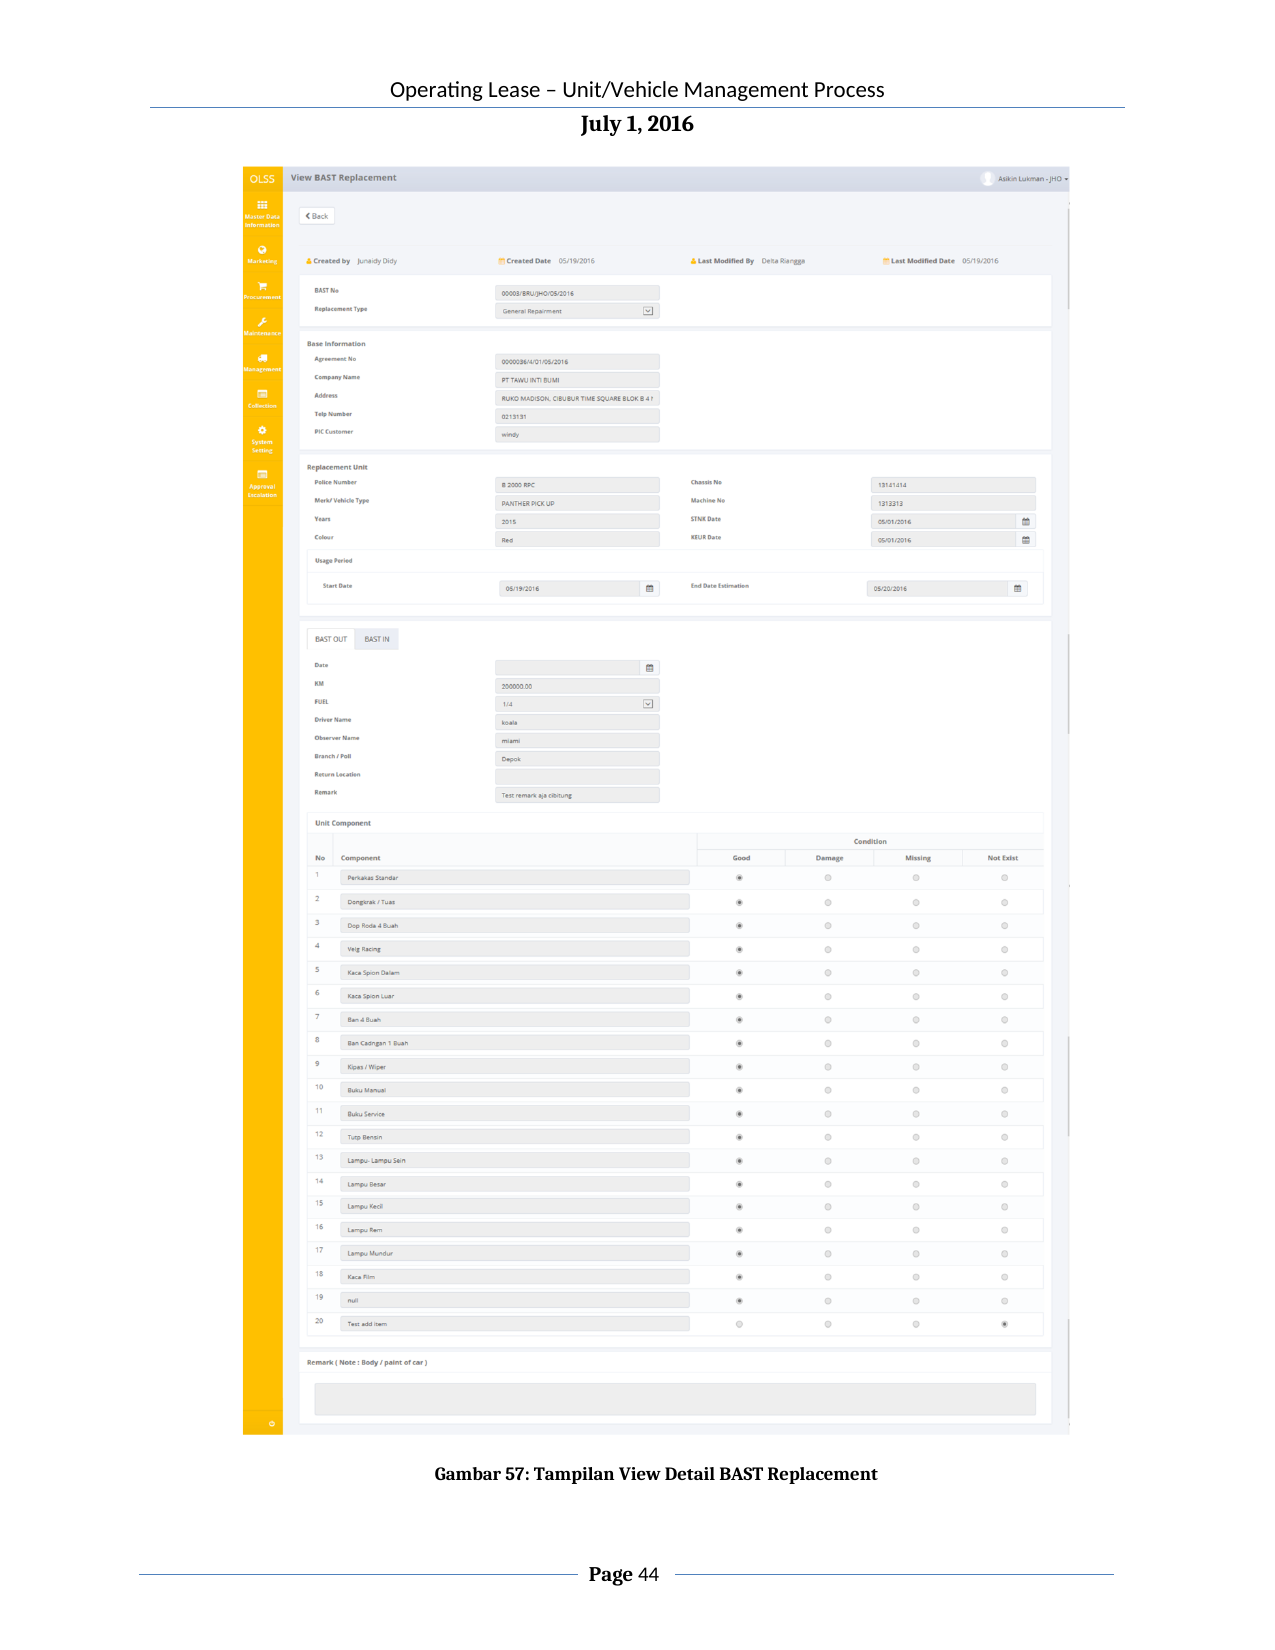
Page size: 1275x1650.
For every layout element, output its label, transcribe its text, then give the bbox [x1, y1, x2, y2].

text Gambar 57: Tampilan View Detail BAST Replacement [187, 1464, 1125, 1486]
picture [242, 166, 1070, 1435]
